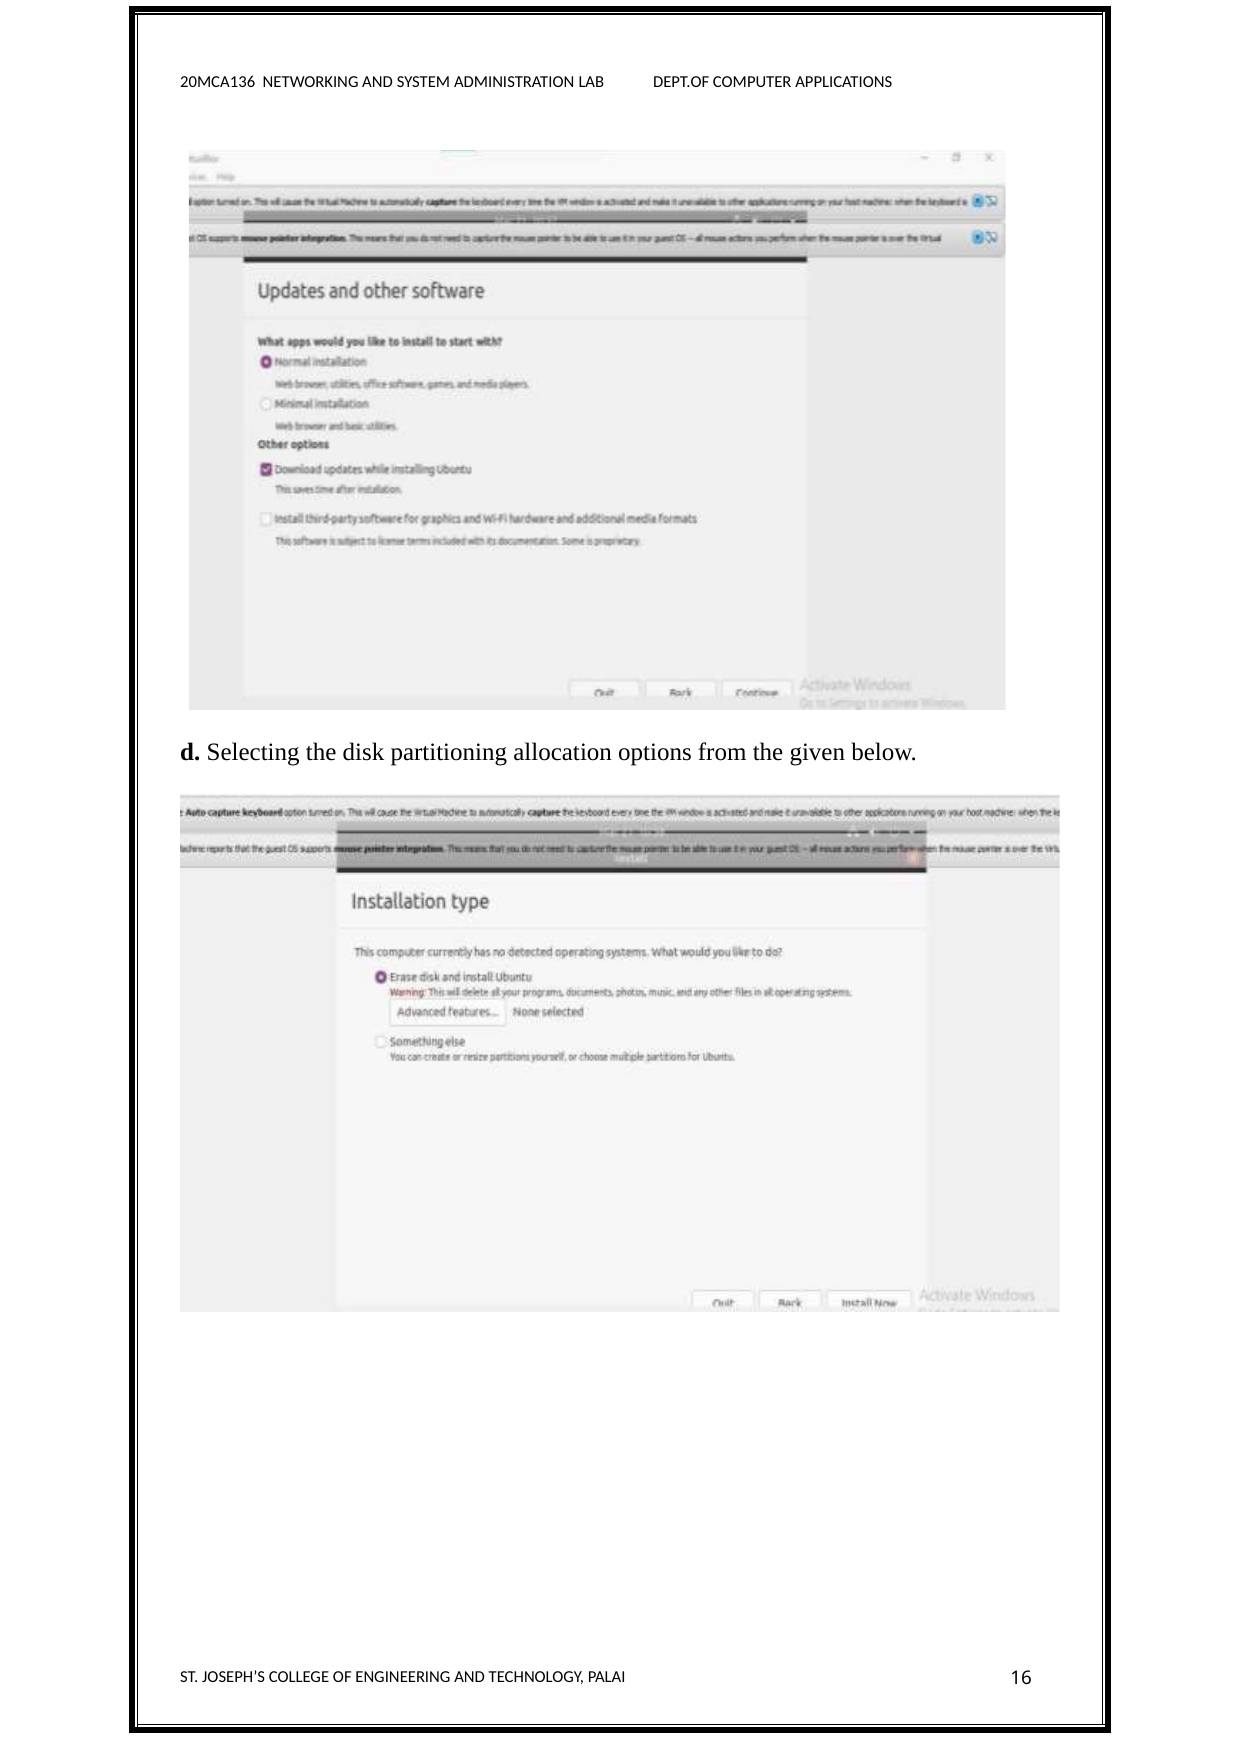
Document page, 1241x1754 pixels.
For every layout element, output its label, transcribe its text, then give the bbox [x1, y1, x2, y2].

picture [180, 794, 1060, 1312]
text d. Selecting the disk partitioning allocation options from the given below. [180, 737, 1060, 766]
picture [188, 150, 1006, 710]
